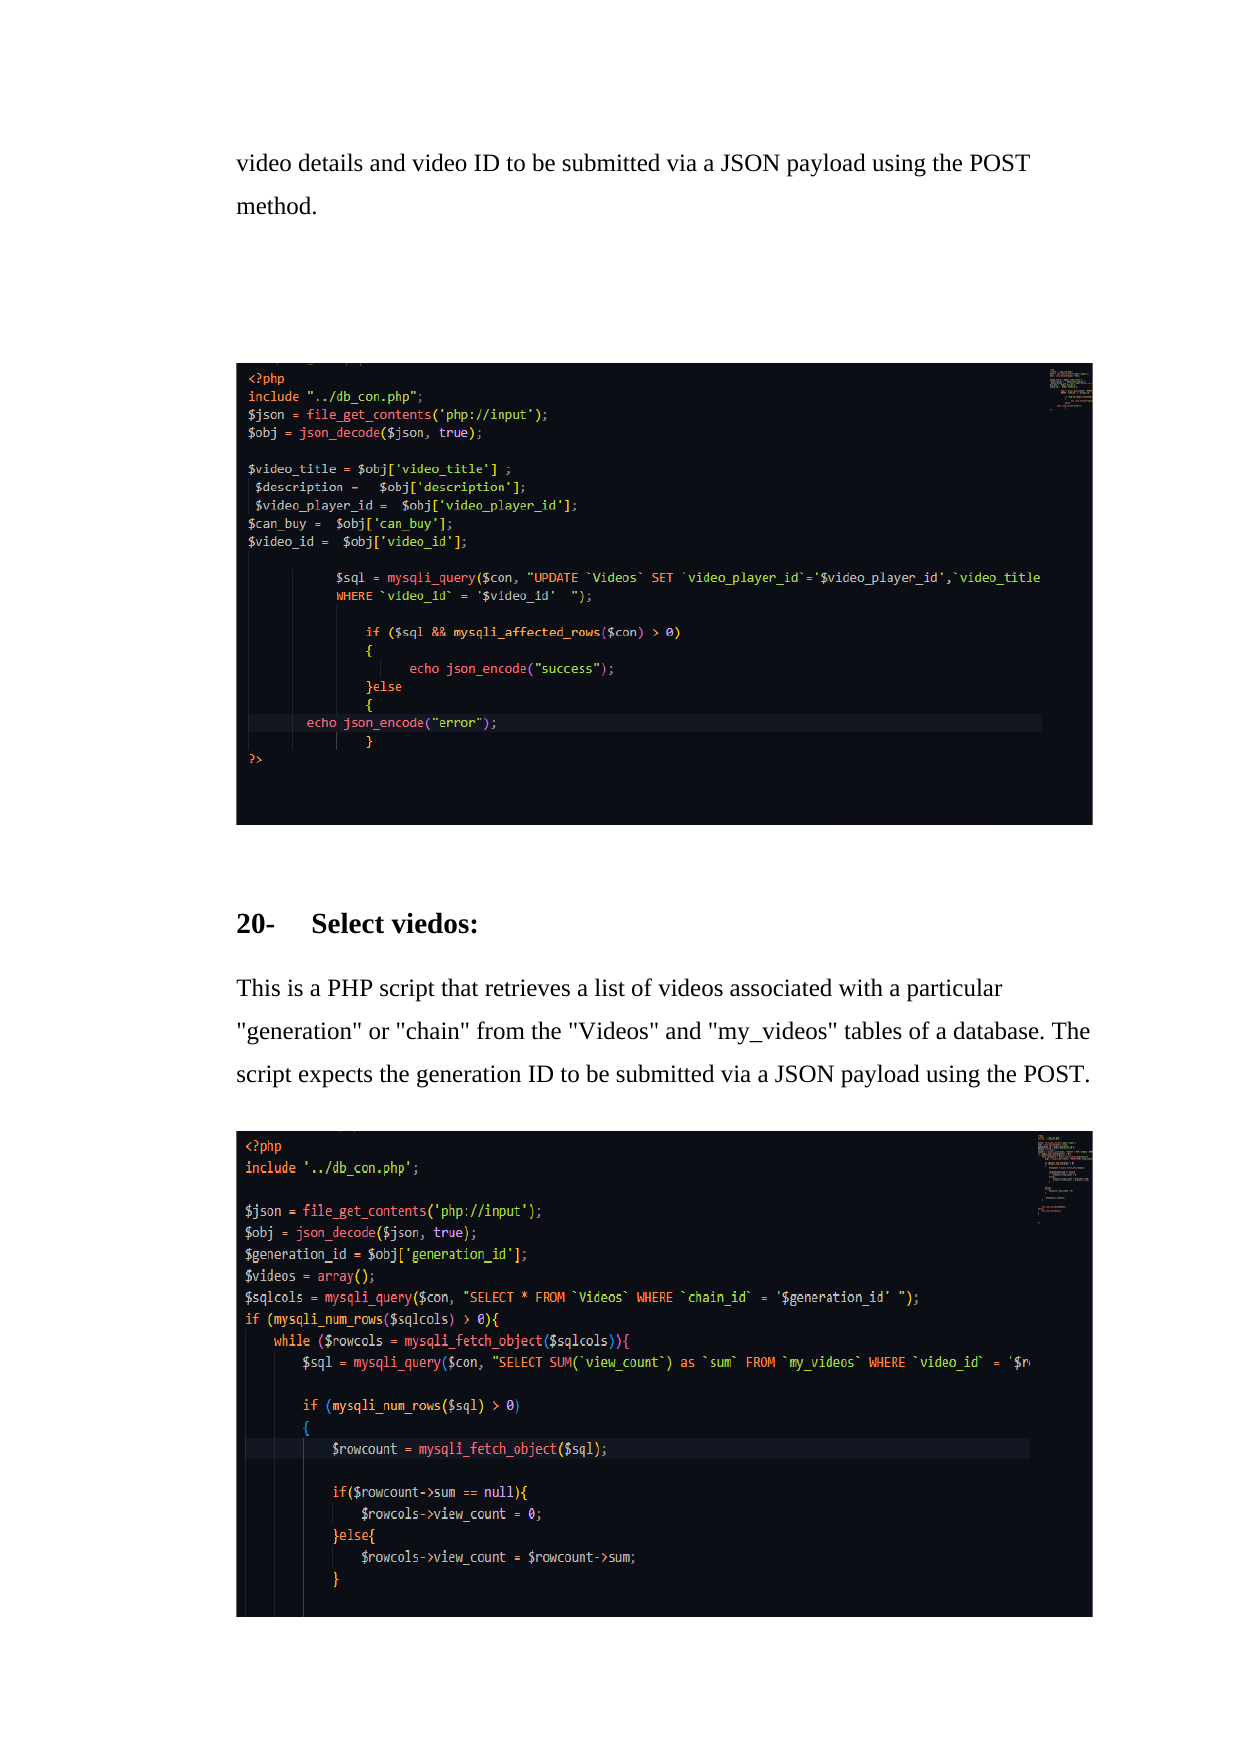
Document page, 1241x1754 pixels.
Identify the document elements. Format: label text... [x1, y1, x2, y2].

text This is a PHP script that retrieves a list of videos associated with a particular "generation" or "chain" from the "Videos" and "my_videos" tables of a database. The script expects the generation ID to be submitted via a JSON payload using the POST. [236, 973, 1092, 1088]
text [236, 148, 1092, 219]
list Select viedos: [236, 906, 1092, 939]
picture [236, 363, 1093, 825]
picture [236, 1131, 1093, 1617]
